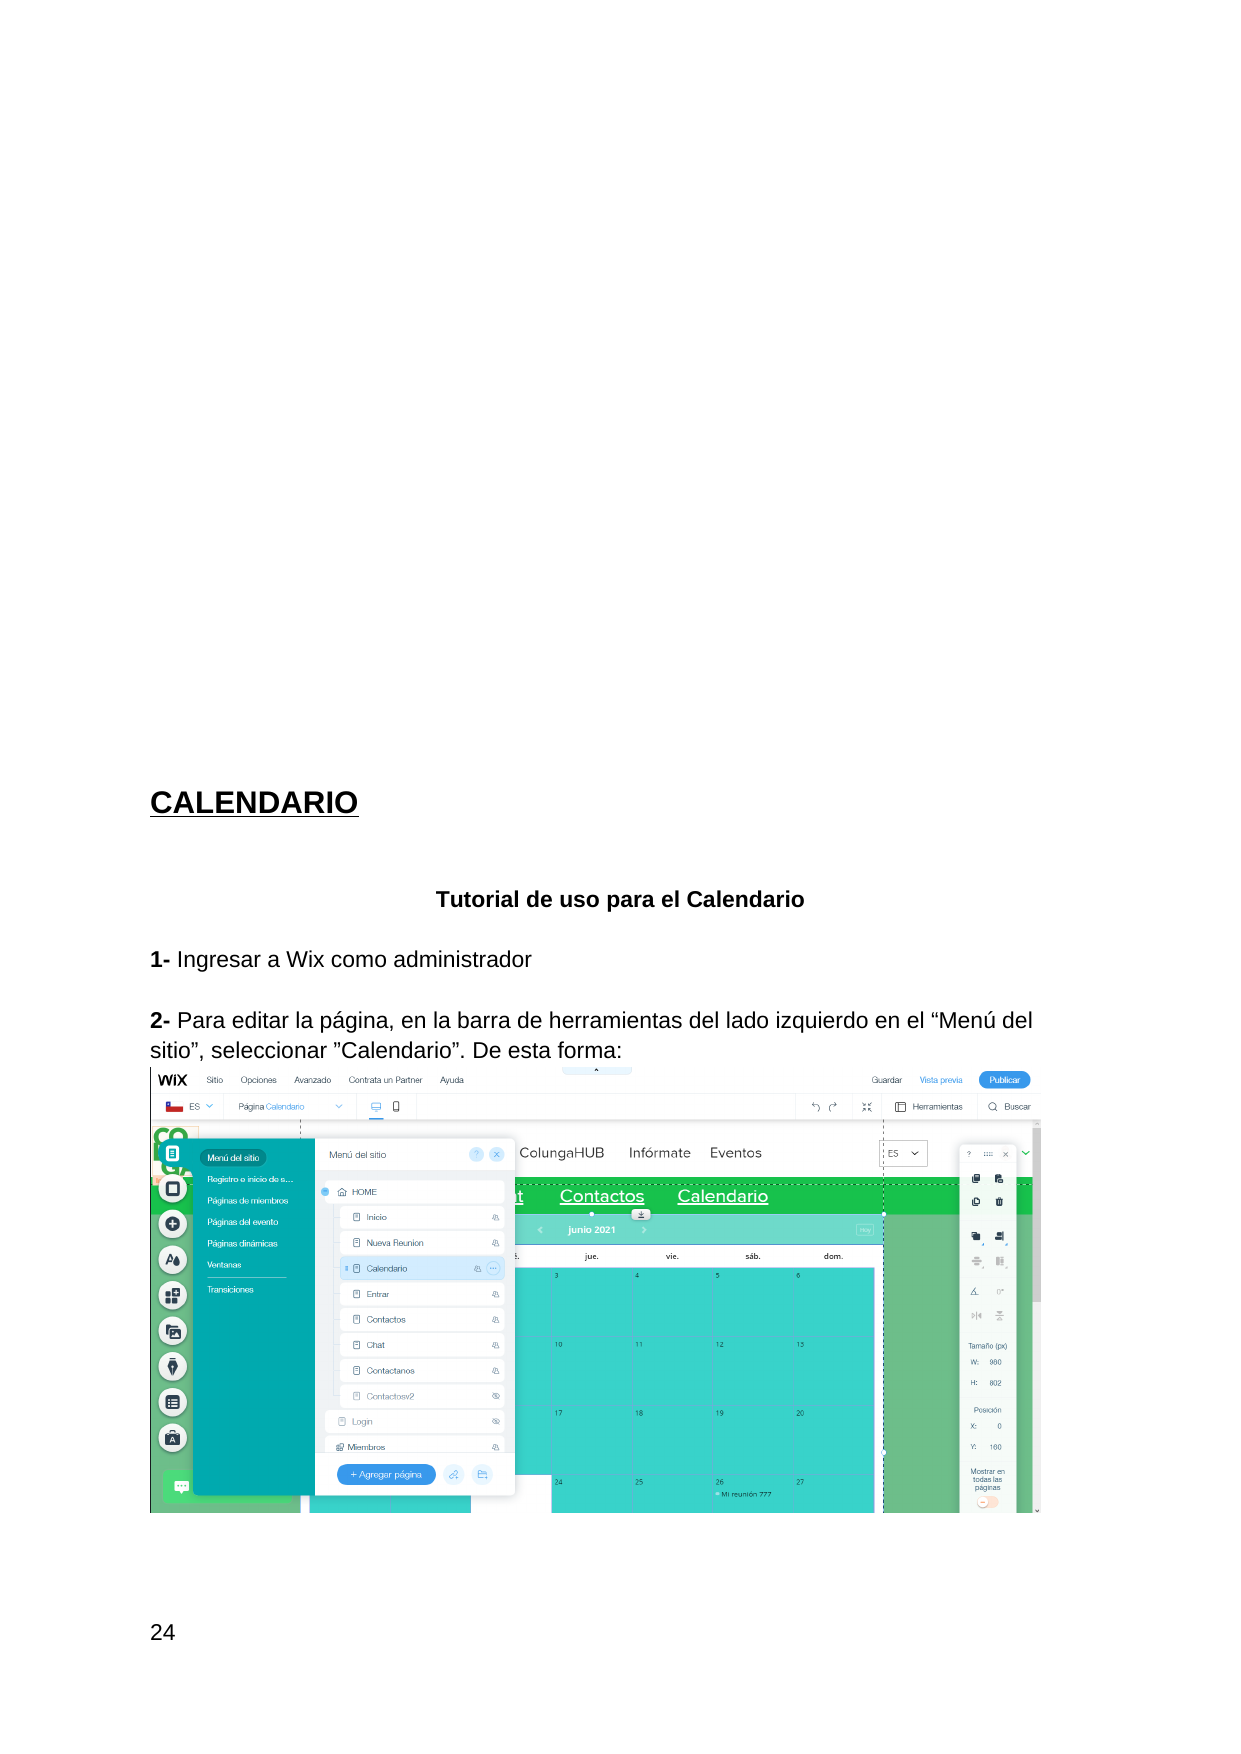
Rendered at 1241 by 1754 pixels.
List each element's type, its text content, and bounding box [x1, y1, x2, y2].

picture [150, 1067, 1041, 1513]
text CALENDARIO [150, 784, 1090, 820]
text 1- Ingresar a Wix como administrador [150, 946, 1090, 973]
text Tutorial de uso para el Calendario [150, 886, 1090, 912]
